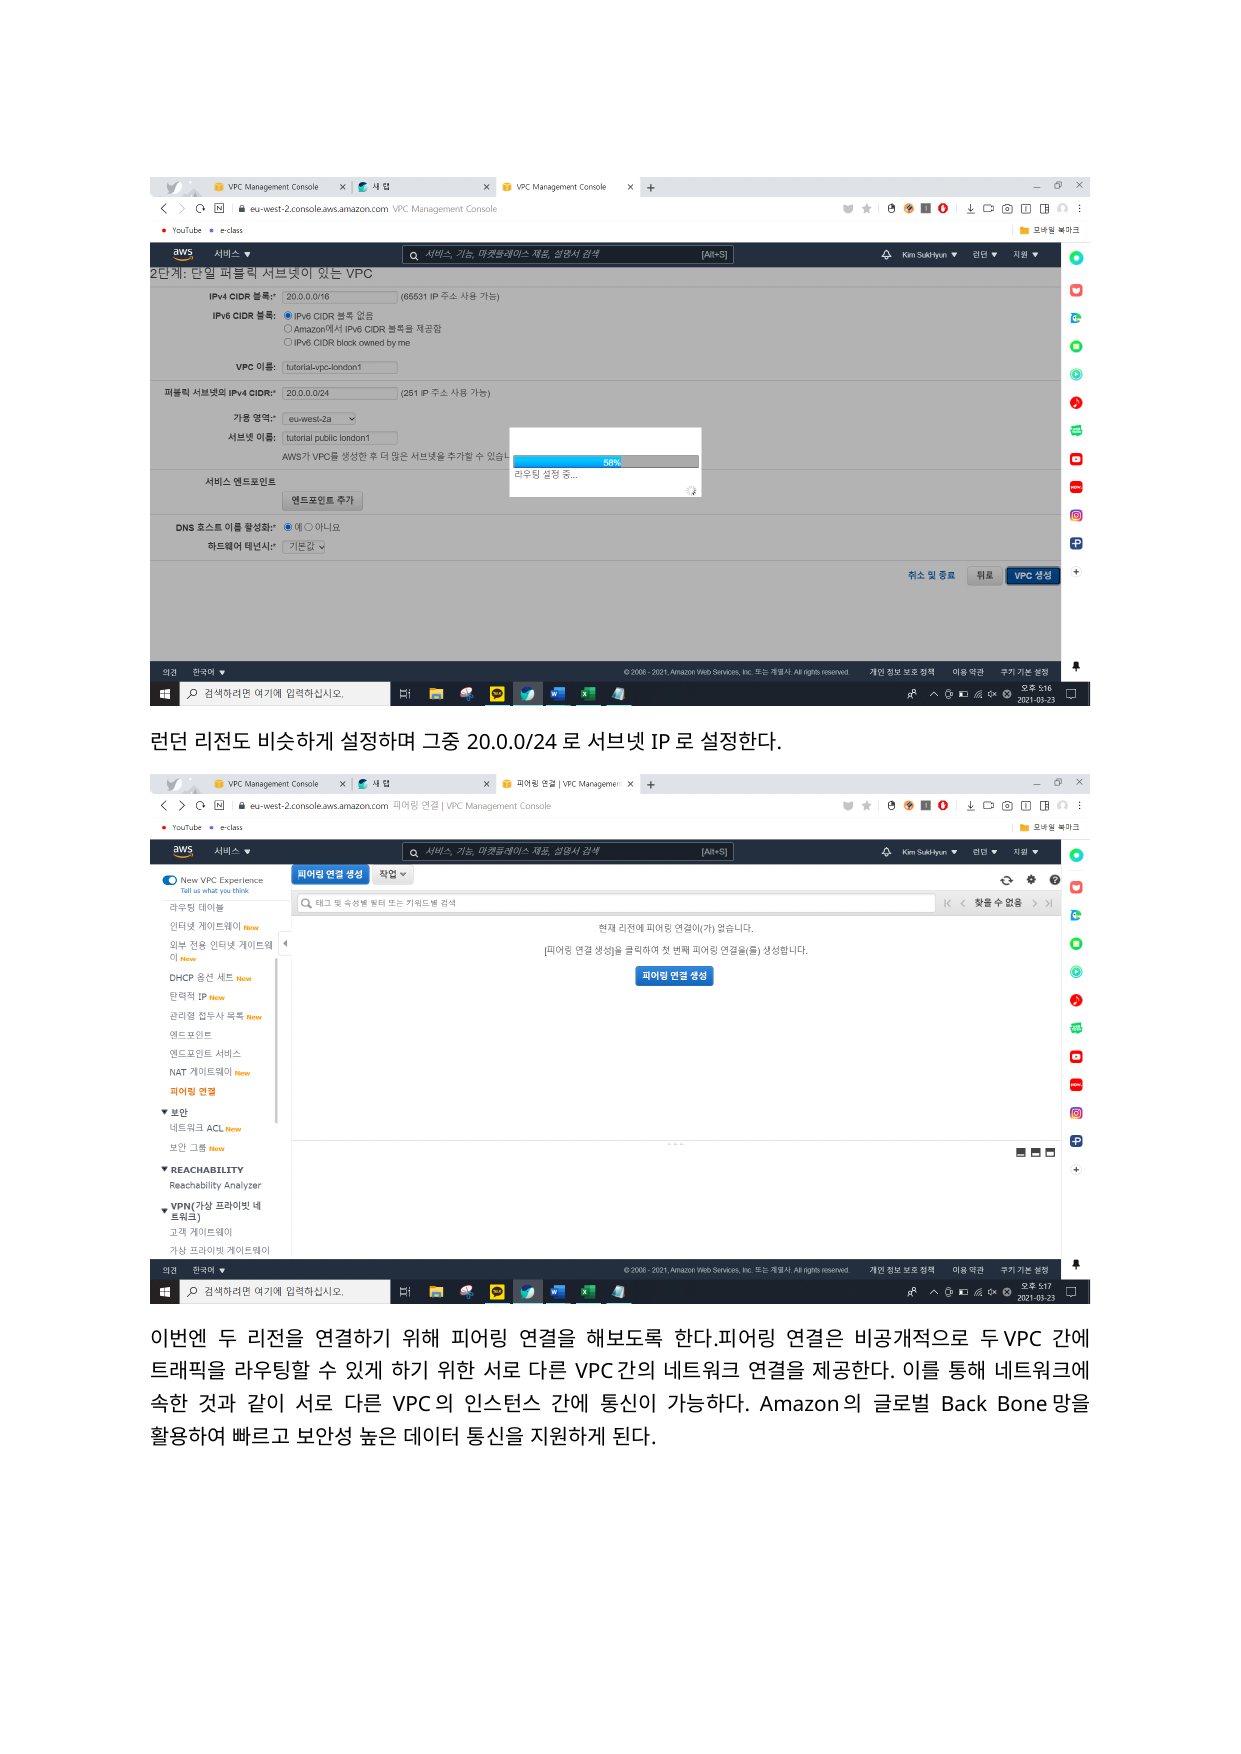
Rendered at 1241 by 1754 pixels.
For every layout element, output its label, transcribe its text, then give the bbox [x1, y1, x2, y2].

picture [150, 774, 1091, 1304]
text 런던 리전도 비슷하게 설정하며 그중 20.0.0/24 로 서브넷 IP로 설정한다. [150, 725, 1090, 755]
text 이번엔 두 리전을 연결하기 위해 피어링 연결을 해보도록 한다.피어링 연결은 비공개적으로 두VPC 간에 트래픽을 라우팅할 수 있게 하기 위한 서로 다른 VPC간의 네트워크 연결을 제공한다. 이를 통해 네트워크에 속한 것과 같이 서로 다른 VPC의 인스턴스 간에 통신이 가능하다. Amazon의 글로벌 Back Bone망을 활용하여 빠르고 보안성 높은 데이터 통신을 지원하게 된다. [150, 1322, 1090, 1450]
picture [150, 177, 1091, 706]
